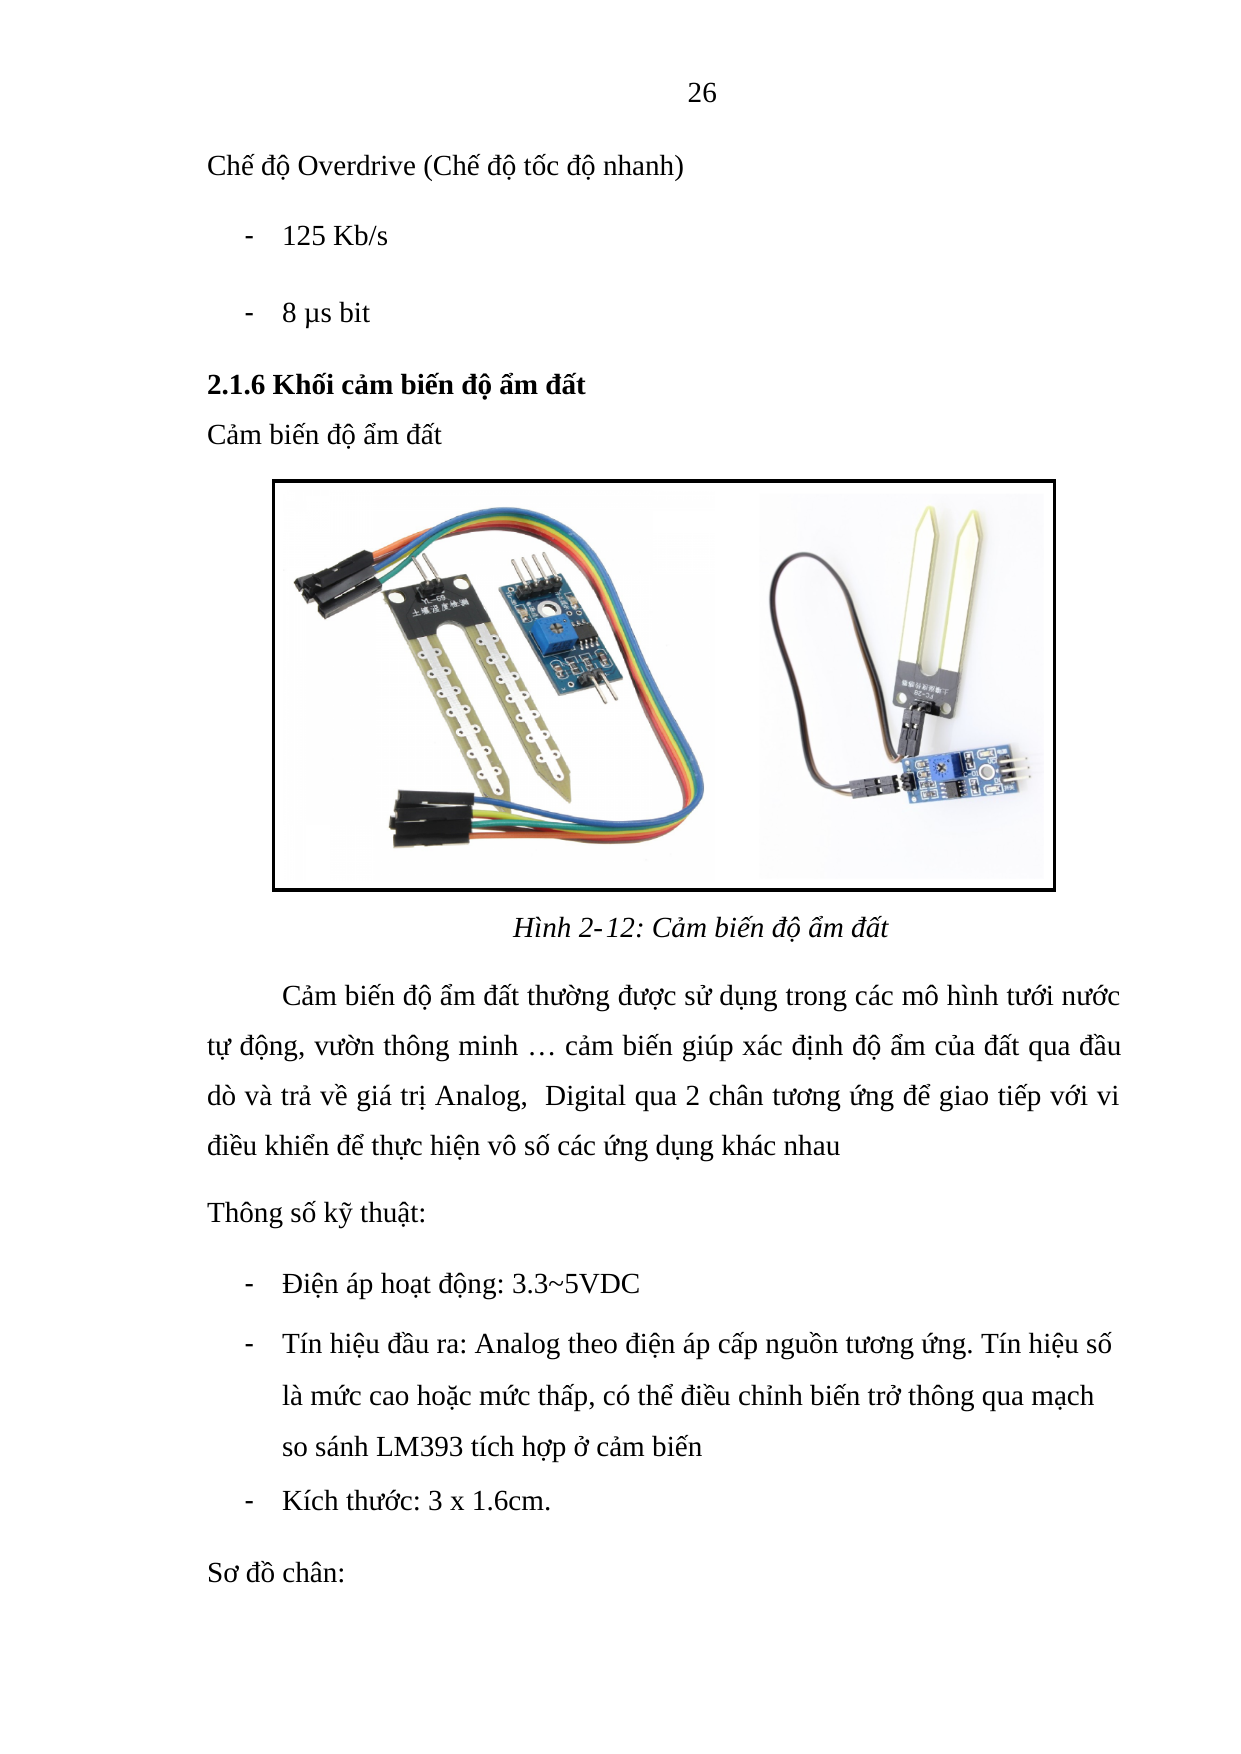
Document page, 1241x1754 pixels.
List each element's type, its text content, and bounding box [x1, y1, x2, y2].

list Điện áp hoạt động: 3.3~5VDC [244, 1262, 1122, 1302]
list 8 µs bit [244, 291, 1122, 331]
subtitle Khối cảm biến độ ẩm đất [207, 367, 1122, 401]
text Thông số kỹ thuật: [207, 1196, 1122, 1229]
list 125 Kb/s [244, 215, 1122, 254]
text Sơ đồ chân: [207, 1555, 1122, 1589]
picture [283, 490, 715, 882]
text Chế độ Overdrive (Chế độ tốc độ nhanh) [207, 148, 1122, 181]
text Cảm biến độ ẩm đất [207, 417, 1122, 451]
picture [760, 494, 1044, 879]
list Kích thước: 3 x 1.6cm. [244, 1479, 1122, 1519]
list Tín hiệu đầu ra: Analog theo điện áp cấp nguồn tương ứng. Tín hiệu số là mức cao hoặc mức thấp, có thể điều chỉnh biến trở thông qua mạch so sánh LM393 tích hợp ở cảm biến [244, 1322, 1122, 1462]
